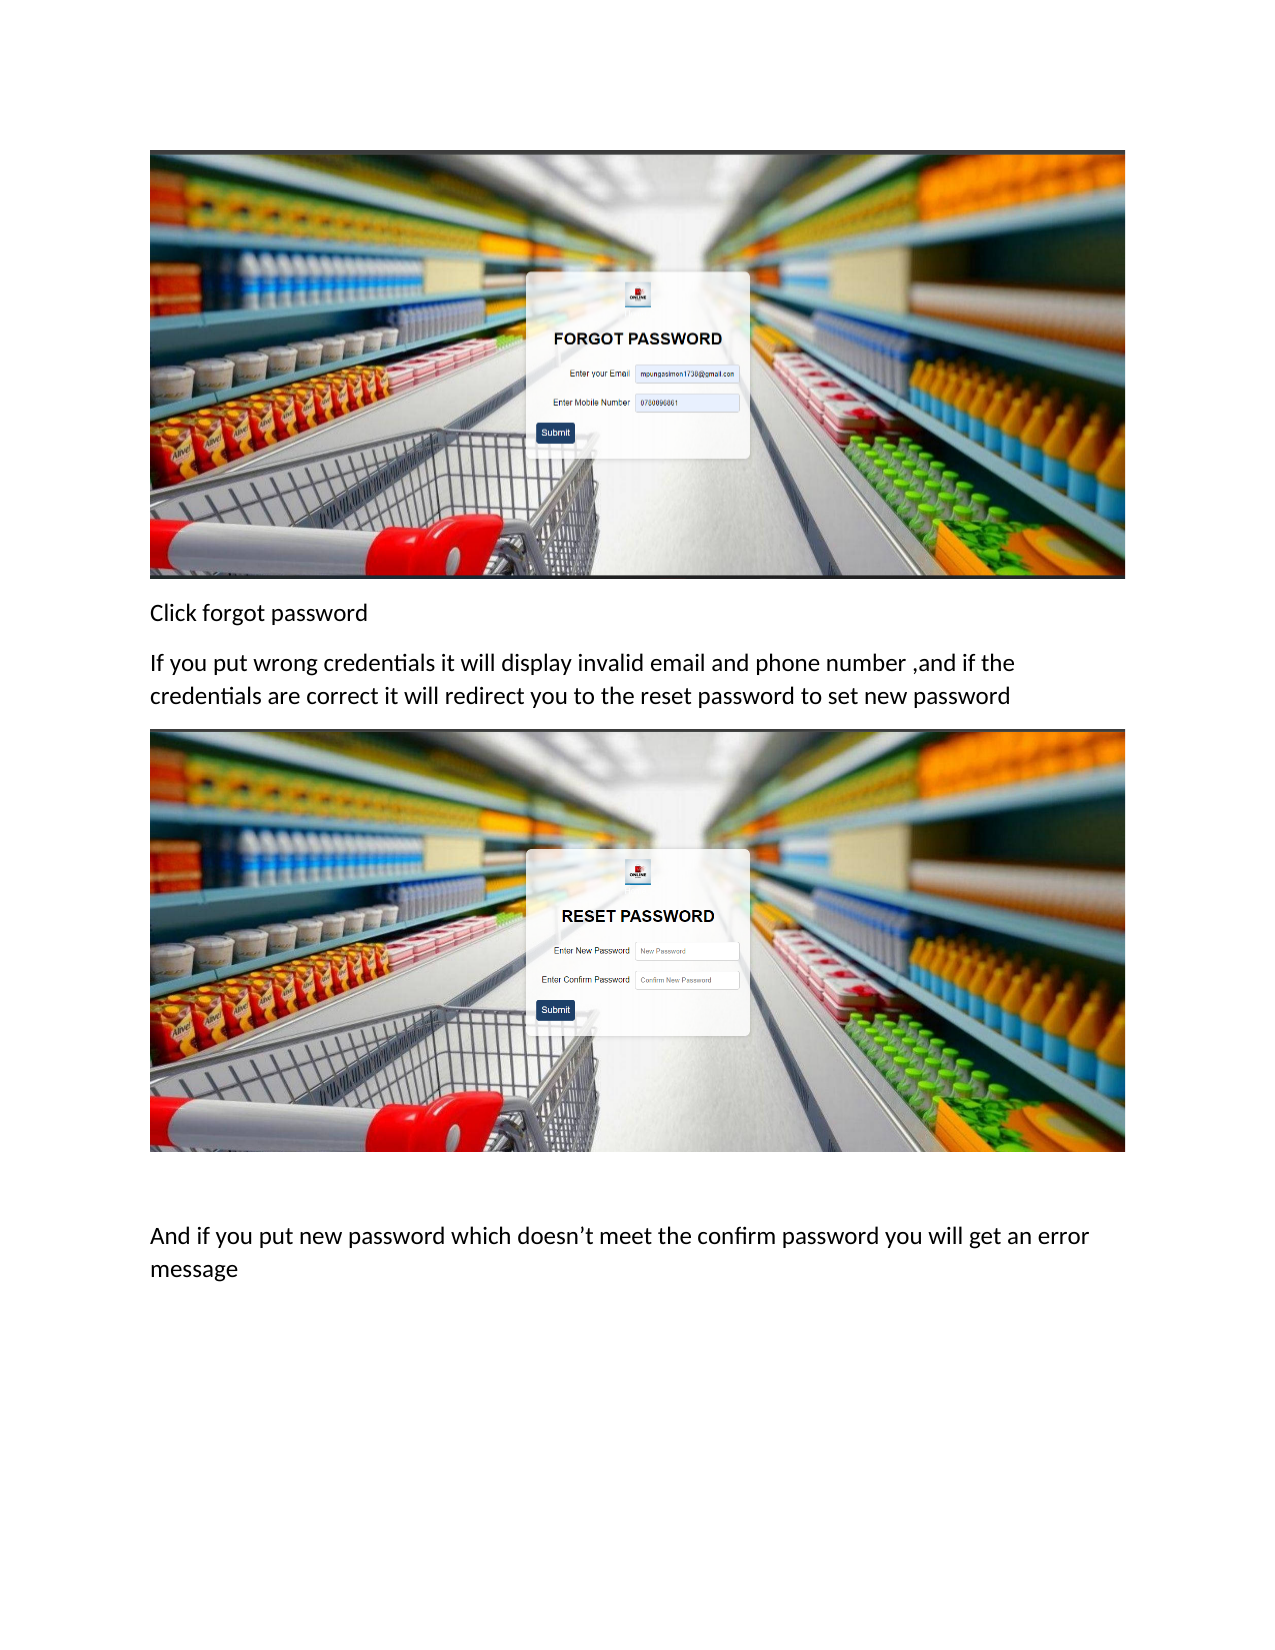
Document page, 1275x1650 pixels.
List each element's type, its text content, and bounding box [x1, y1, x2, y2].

text If you put wrong credentials it will display invalid email and phone number ,and if the credentials are correct it will redirect you to the reset password to set new password [150, 647, 1125, 711]
picture [150, 729, 1125, 1152]
picture [150, 150, 1125, 579]
text Click forgot password [150, 597, 1125, 628]
text And if you put new password which doesn’t meet the confirm password you will get an error message [150, 1220, 1125, 1283]
